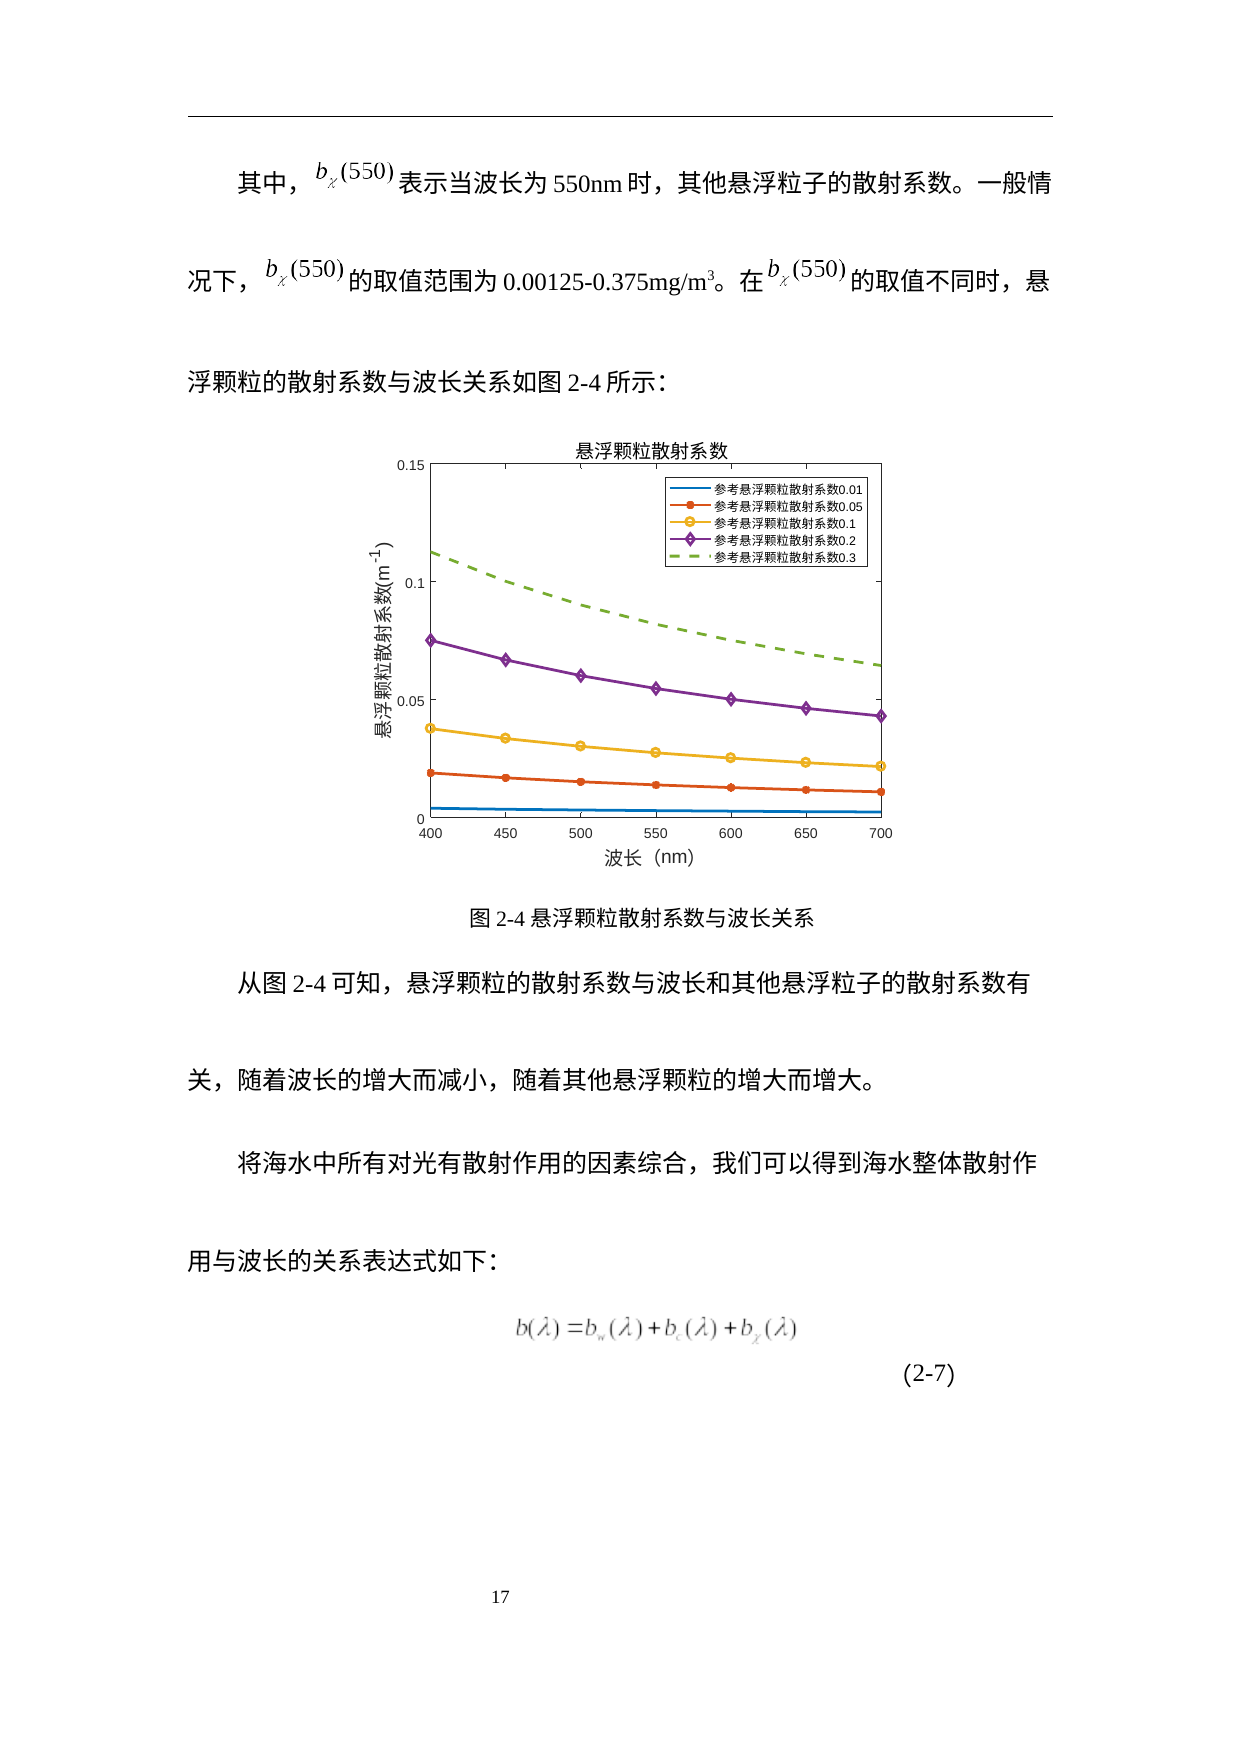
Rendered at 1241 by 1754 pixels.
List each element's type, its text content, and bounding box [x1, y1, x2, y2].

text 将海水中所有对光有散射作用的因素综合，我们可以得到海水整体散射作用与波长的关系表达式如下： [187, 1129, 1053, 1292]
text （2-7） [187, 1310, 1053, 1408]
text 图 2-4 悬浮颗粒散射系数与波长关系 [187, 901, 1053, 933]
text 从图2-4可知，悬浮颗粒的散射系数与波长和其他悬浮粒子的散射系数有关，随着波长的增大而减小，随着其他悬浮颗粒的增大而增大。 [187, 949, 1053, 1111]
text 其中，表示当波长为550nm时，其他悬浮粒子的散射系数。一般情况下，的取值范围为0.00125-0.375mg/m3。在的取值不同时，悬浮颗粒的散射系数与波长关系如图2-4所示： [187, 153, 1053, 413]
